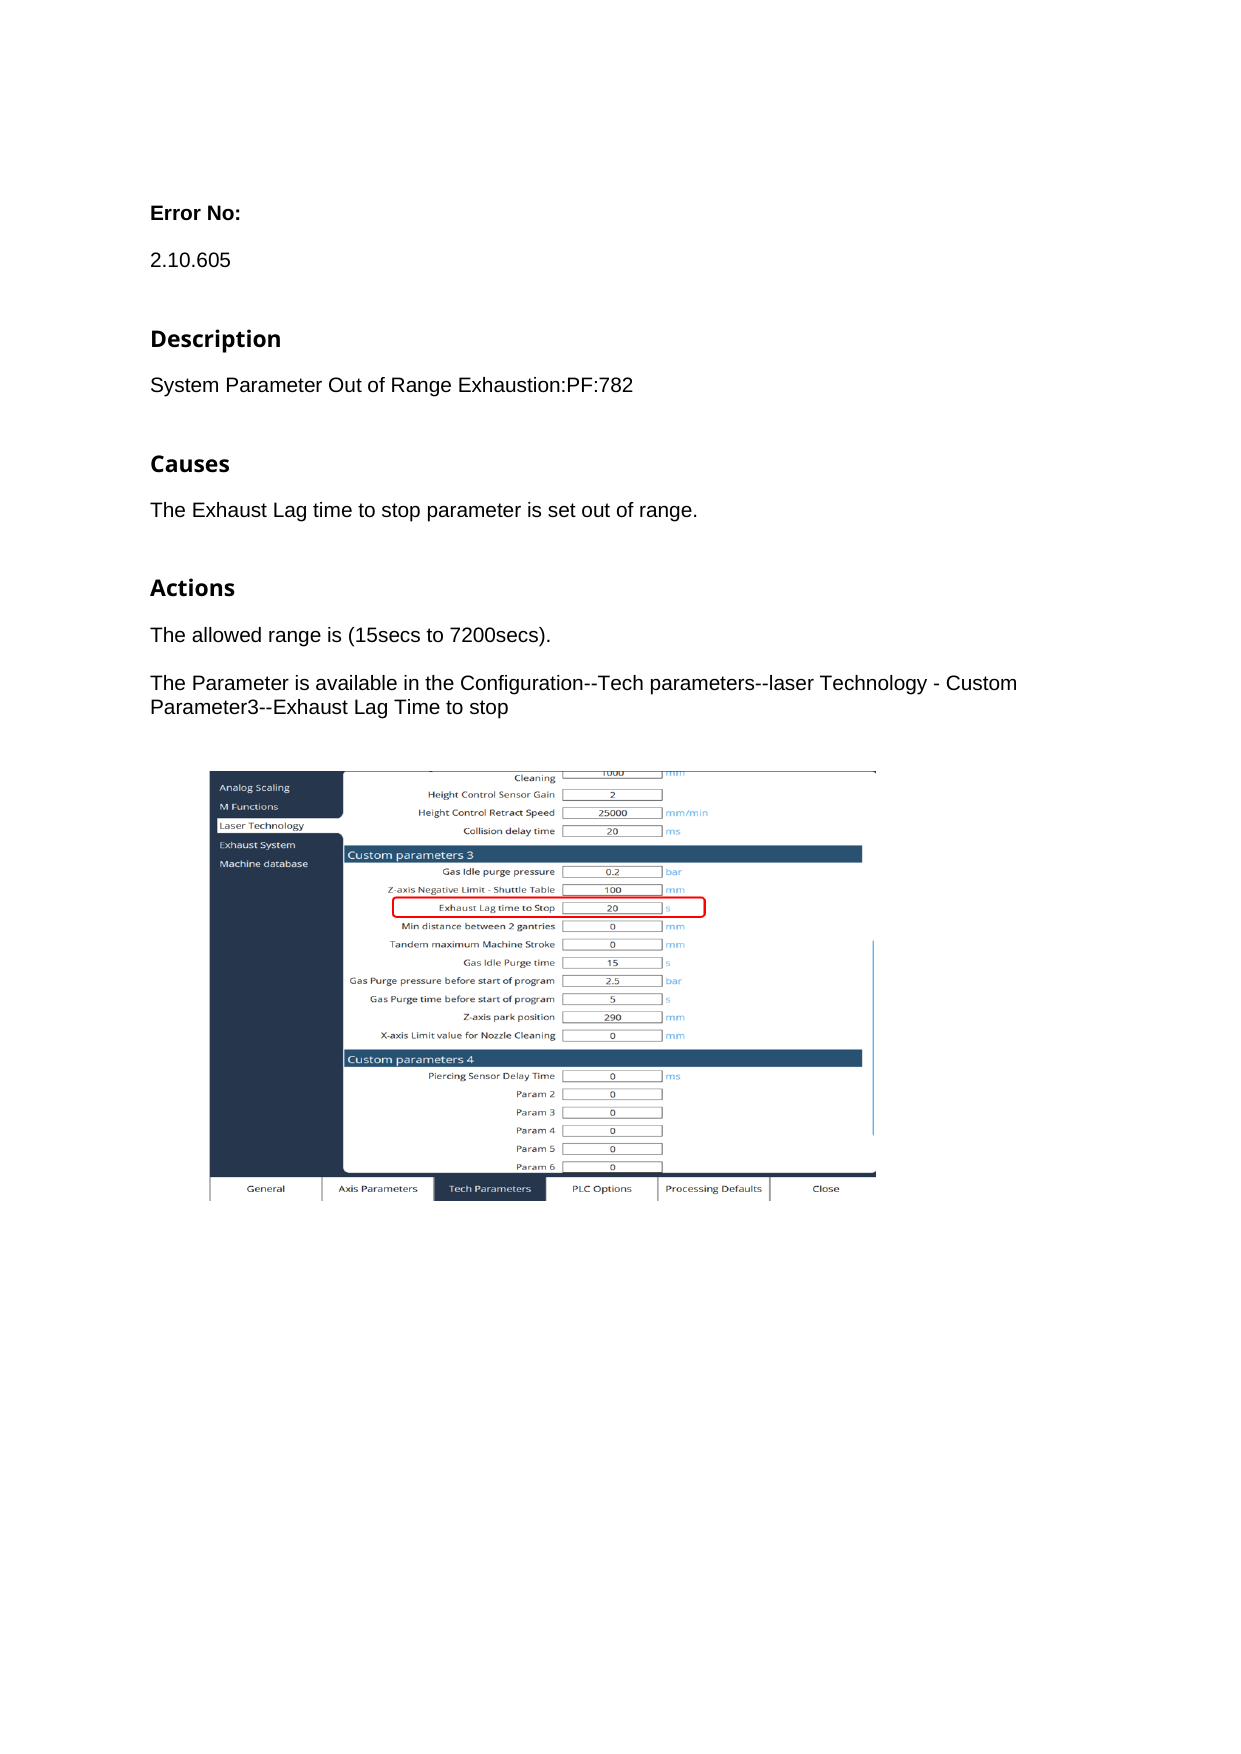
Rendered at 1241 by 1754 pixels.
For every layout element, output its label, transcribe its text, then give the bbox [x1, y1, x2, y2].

text System Parameter Out of Range Exhaustion:PF:782 [150, 373, 1090, 397]
text Description [150, 323, 1090, 354]
text The Exhaust Lag time to stop parameter is set out of range. [150, 498, 1090, 522]
picture [209, 768, 876, 1209]
text Error No: [150, 200, 1090, 224]
text The allowed range is (15secs to 7200secs). [150, 623, 1090, 647]
text Actions [150, 572, 1090, 603]
text The Parameter is available in the Configuration--Tech parameters--laser Technology - Custom Parameter3--Exhaust Lag Time to stop [150, 671, 1090, 718]
text Causes [150, 447, 1090, 479]
text 2.10.605 [150, 248, 1090, 272]
